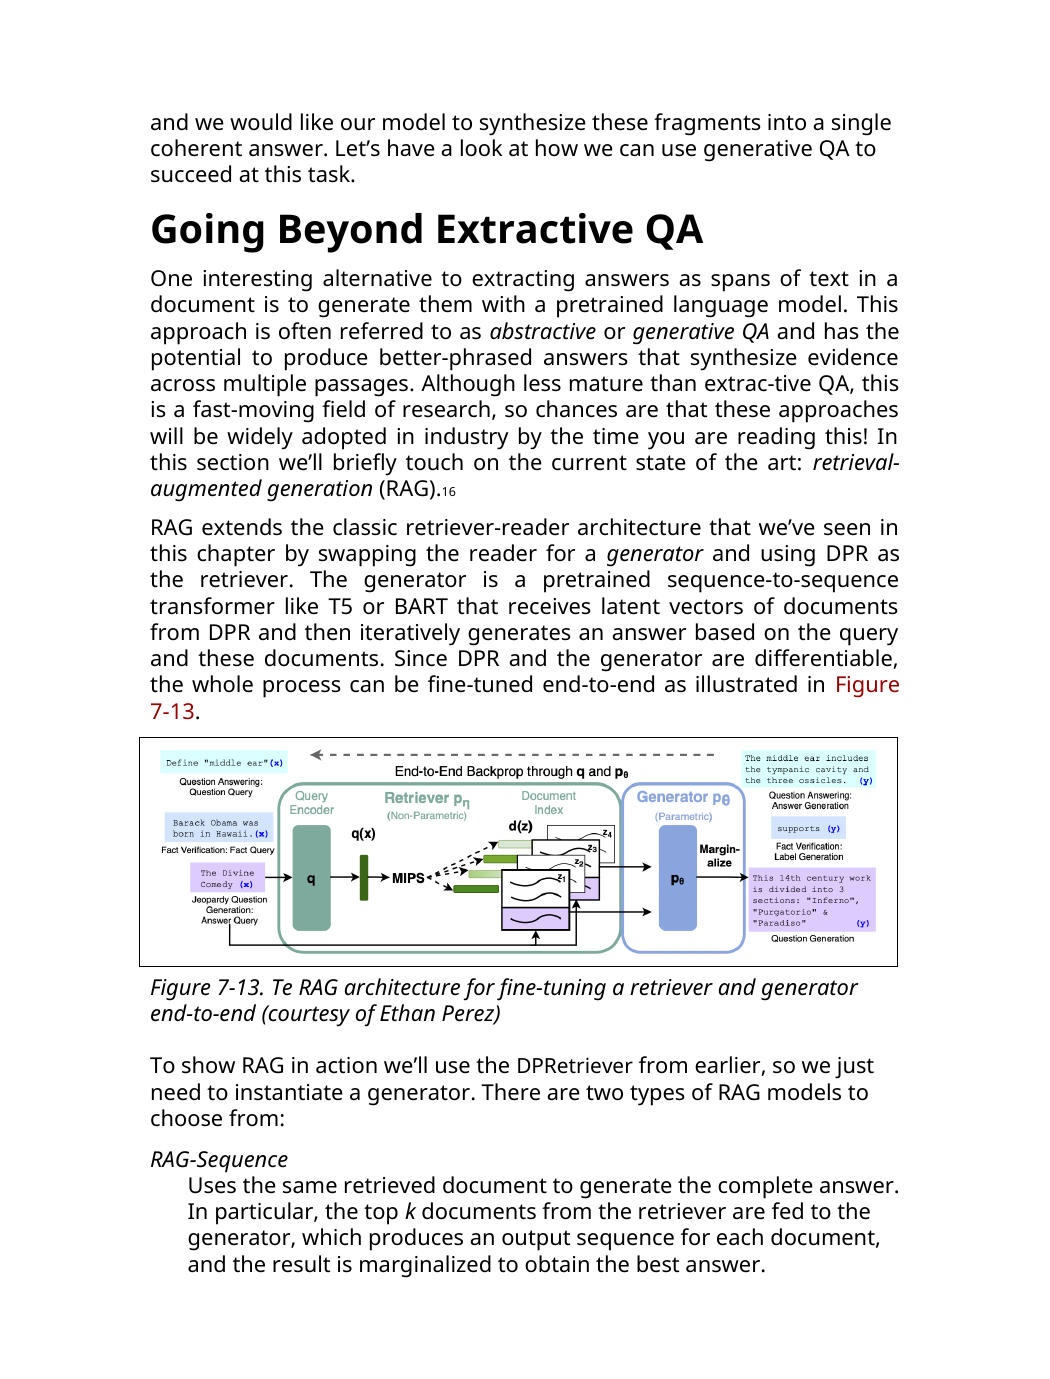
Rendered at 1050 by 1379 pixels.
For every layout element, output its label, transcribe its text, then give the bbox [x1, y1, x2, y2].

picture [157, 748, 878, 955]
text Figure 7-13. Te RAG architecture for fine-tuning a retriever and generator end-to-end (courtesy of Ethan Perez) [150, 974, 888, 1027]
text One interesting alternative to extracting answers as spans of text in a document is to generate them with a pretrained language model. This approach is often referred to as abstractive or generative QA and has the potential to produce better-phrased answers that synthesize evidence across multiple passages. Although less mature than extrac‐tive QA, this is a fast-moving field of research, so chances are that these approaches will be widely adopted in industry by the time you are reading this! In this section we’ll briefly touch on the current state of the art: retrieval-augmented generation (RAG).16 [150, 266, 900, 502]
table_header [140, 738, 897, 966]
text To show RAG in action we’ll use the DPRetriever from earlier, so we just need to instantiate a generator. There are two types of RAG models to choose from: [150, 1053, 903, 1132]
text RAG extends the classic retriever-reader architecture that we’ve seen in this chapter by swapping the reader for a generator and using DPR as the retriever. The generator is a pretrained sequence-to-sequence transformer like T5 or BART that receives latent vectors of documents from DPR and then iteratively generates an answer based on the query and these documents. Since DPR and the generator are differentiable, the whole process can be fine-tuned end-to-end as illustrated in Figure 7-13. [150, 514, 900, 724]
text and we would like our model to synthesize these fragments into a single coherent answer. Let’s have a look at how we can use generative QA to succeed at this task. [150, 109, 903, 188]
text Going Beyond Extractive QA [150, 206, 903, 253]
text RAG-Sequence Uses the same retrieved document to generate the complete answer. In particular, the top k documents from the retriever are fed to the generator, which produces an output sequence for each document, and the result is marginalized to obtain the best answer. [150, 1146, 903, 1277]
